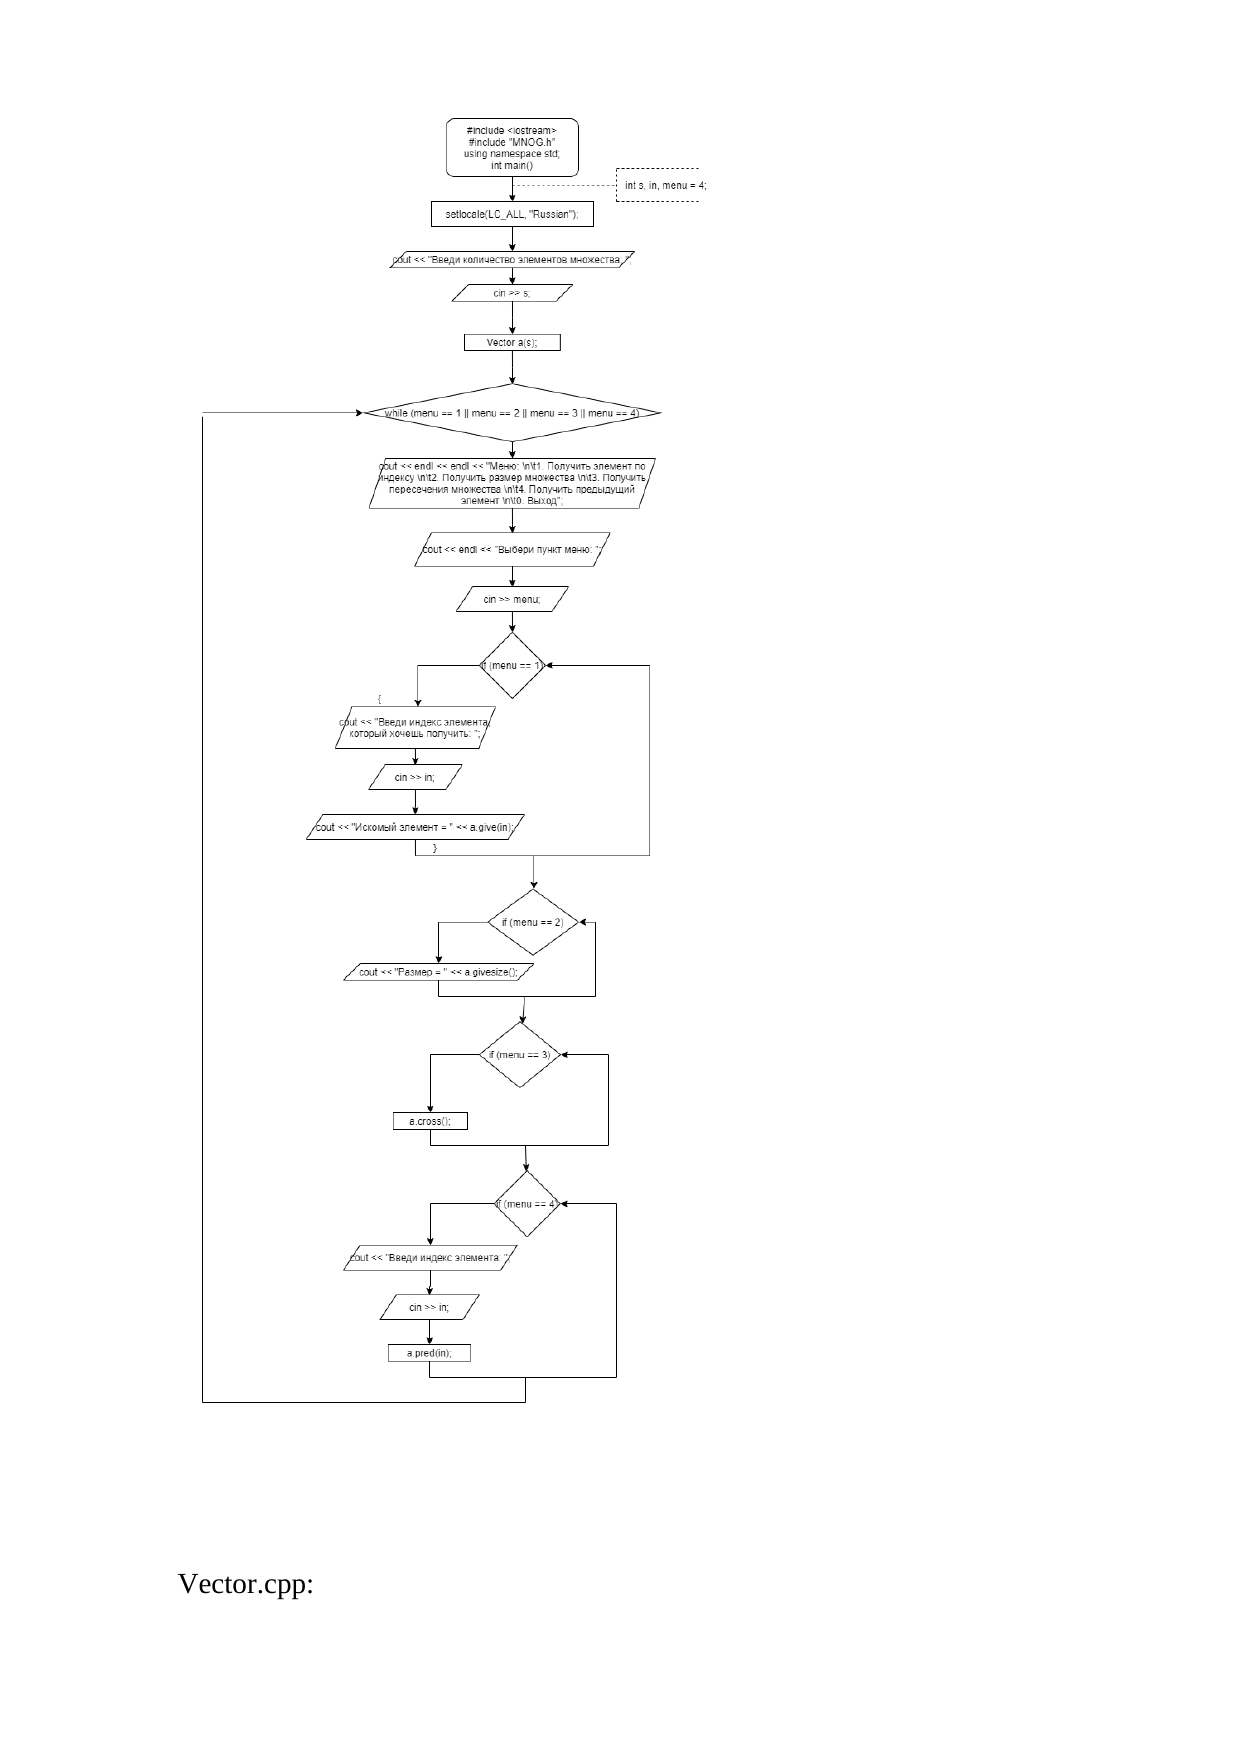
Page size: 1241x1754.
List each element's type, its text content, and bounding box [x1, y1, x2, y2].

text Vector.cpp: [177, 1567, 1152, 1600]
